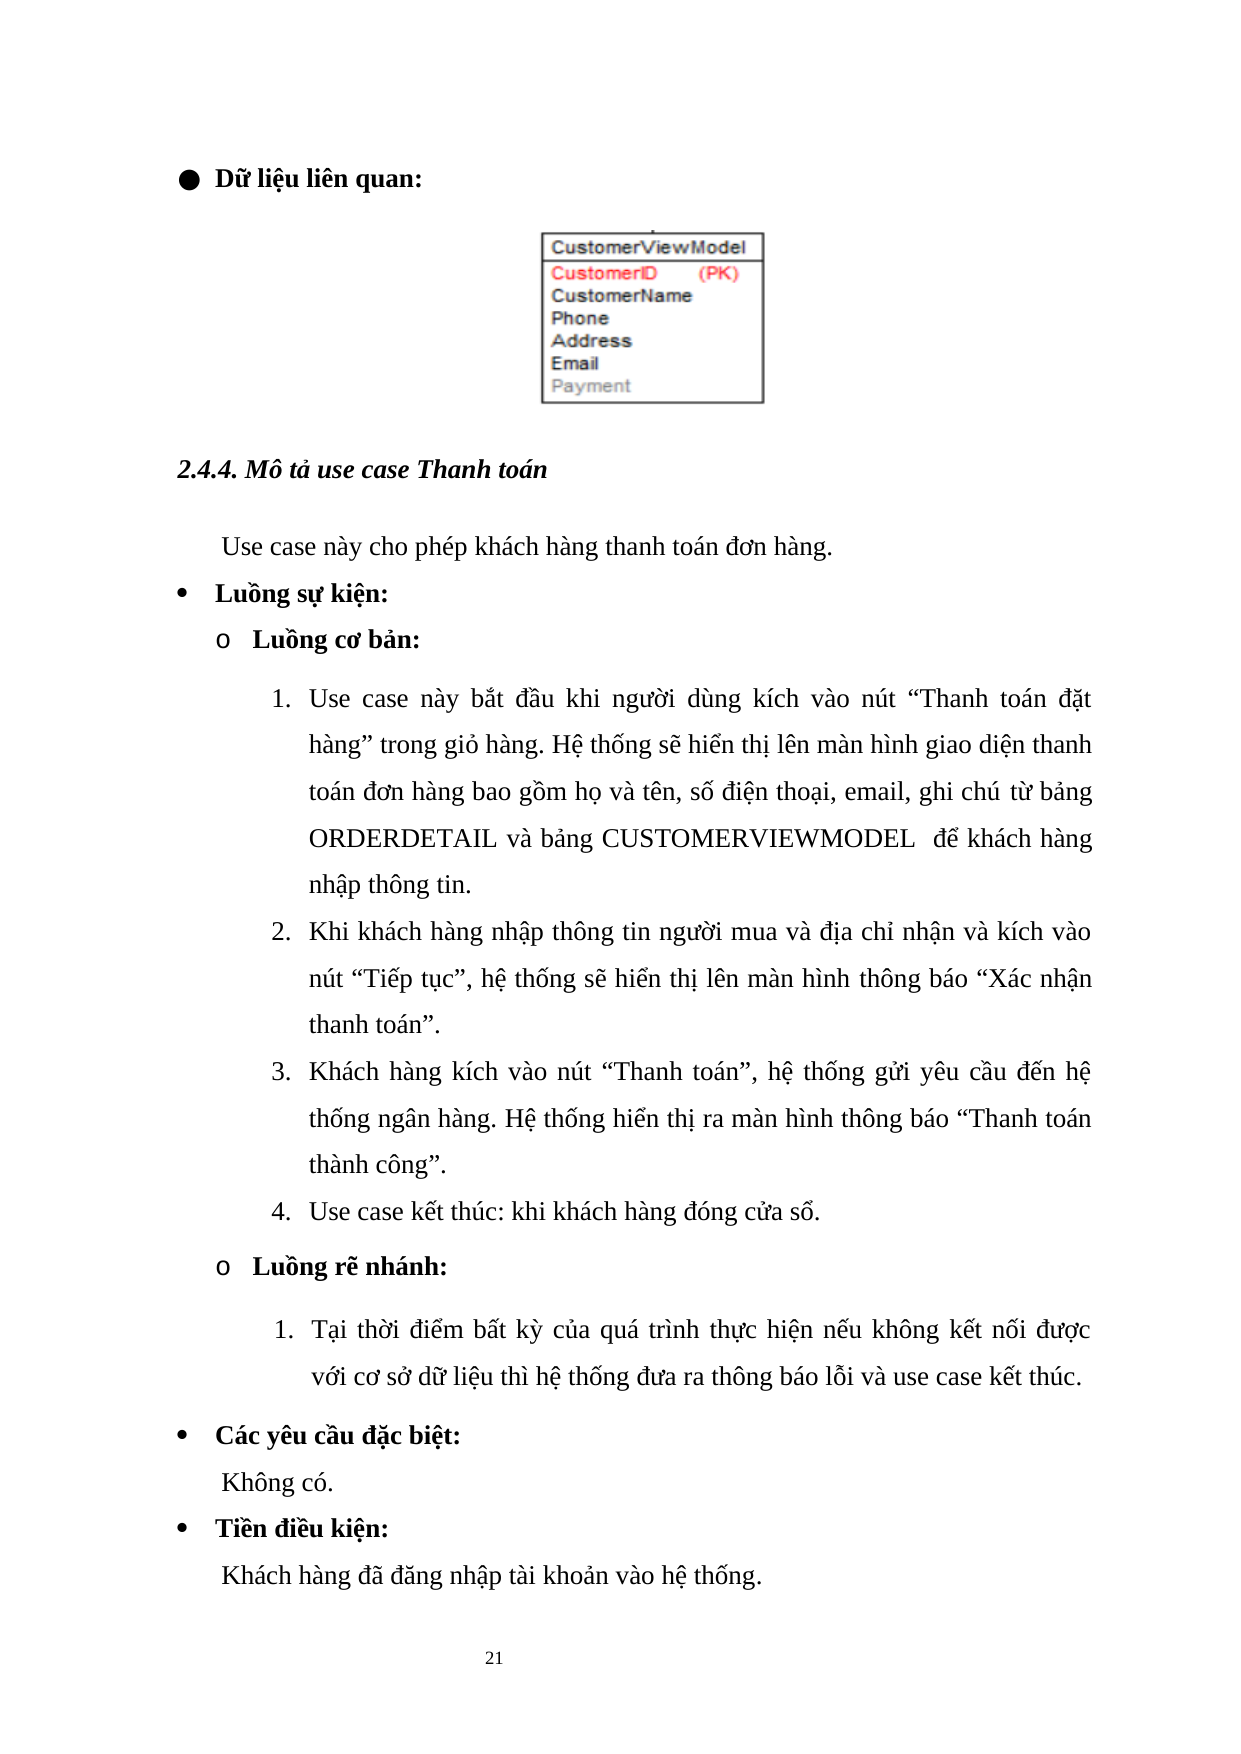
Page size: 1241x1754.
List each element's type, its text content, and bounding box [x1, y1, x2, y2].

list Khách hàng kích vào nút “Thanh toán”, hệ thống gửi yêu cầu đến hệ thống ngân hàng. Hệ thống hiển thị ra màn hình thông báo “Thanh toán thành công”. [271, 1055, 1093, 1180]
list Khi khách hàng nhập thông tin người mua và địa chỉ nhận và kích vào nút “Tiếp tục”, hệ thống sẽ hiển thị lên màn hình thông báo “Xác nhận thanh toán”. [271, 915, 1093, 1040]
text Khách hàng đã đăng nhập tài khoản vào hệ thống. [215, 1559, 1093, 1590]
list Luồng rẽ nhánh: [215, 1250, 1093, 1284]
list Use case kết thúc: khi khách hàng đóng cửa sổ. [271, 1195, 1093, 1226]
list Luồng cơ bản: [215, 623, 1093, 657]
subtitle 2.4.4. Mô tả use case Thanh toán [177, 453, 1093, 484]
list Tại thời điểm bất kỳ của quá trình thực hiện nếu không kết nối được với cơ sở dữ liệu thì hệ thống đưa ra thông báo lỗi và use case kết thúc. [274, 1313, 1093, 1391]
list Các yêu cầu đặc biệt: [177, 1419, 1093, 1450]
text Không có. [215, 1466, 1093, 1497]
list Dữ liệu liên quan: [177, 148, 1093, 203]
picture [537, 230, 771, 408]
text Use case này cho phép khách hàng thanh toán đơn hàng. [177, 530, 1093, 561]
list Tiền điều kiện: [177, 1512, 1093, 1543]
list Use case này bắt đầu khi người dùng kích vào nút “Thanh toán đặt hàng” trong giỏ hàng. Hệ thống sẽ hiển thị lên màn hình giao diện thanh toán đơn hàng bao gồm họ và tên, số điện thoại, email, ghi chú từ bảng ORDERDETAIL và bảng CUSTOMERVIEWMODEL để khách hàng nhập thông tin. [271, 682, 1093, 900]
list Luồng sự kiện: [177, 577, 1093, 608]
